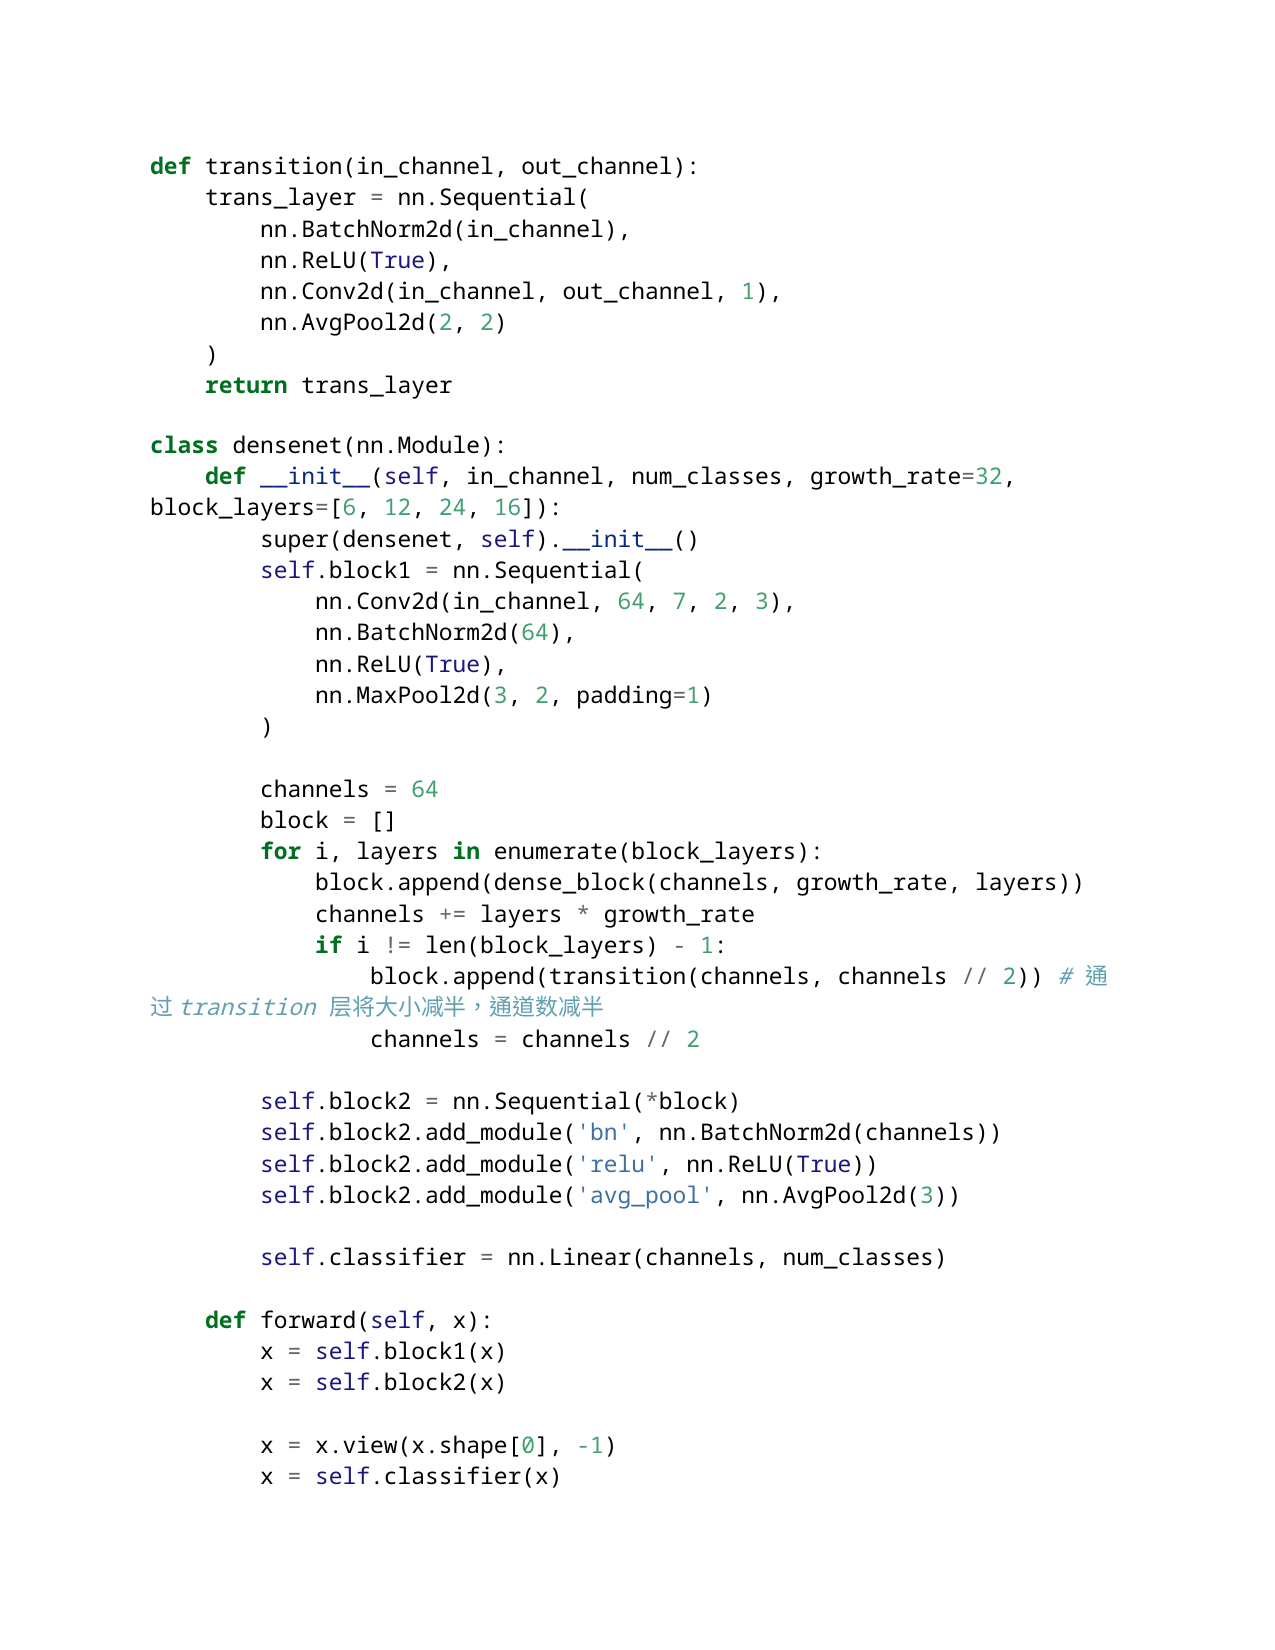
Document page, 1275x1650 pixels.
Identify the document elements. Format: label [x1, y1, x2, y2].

text [150, 150, 1125, 1491]
